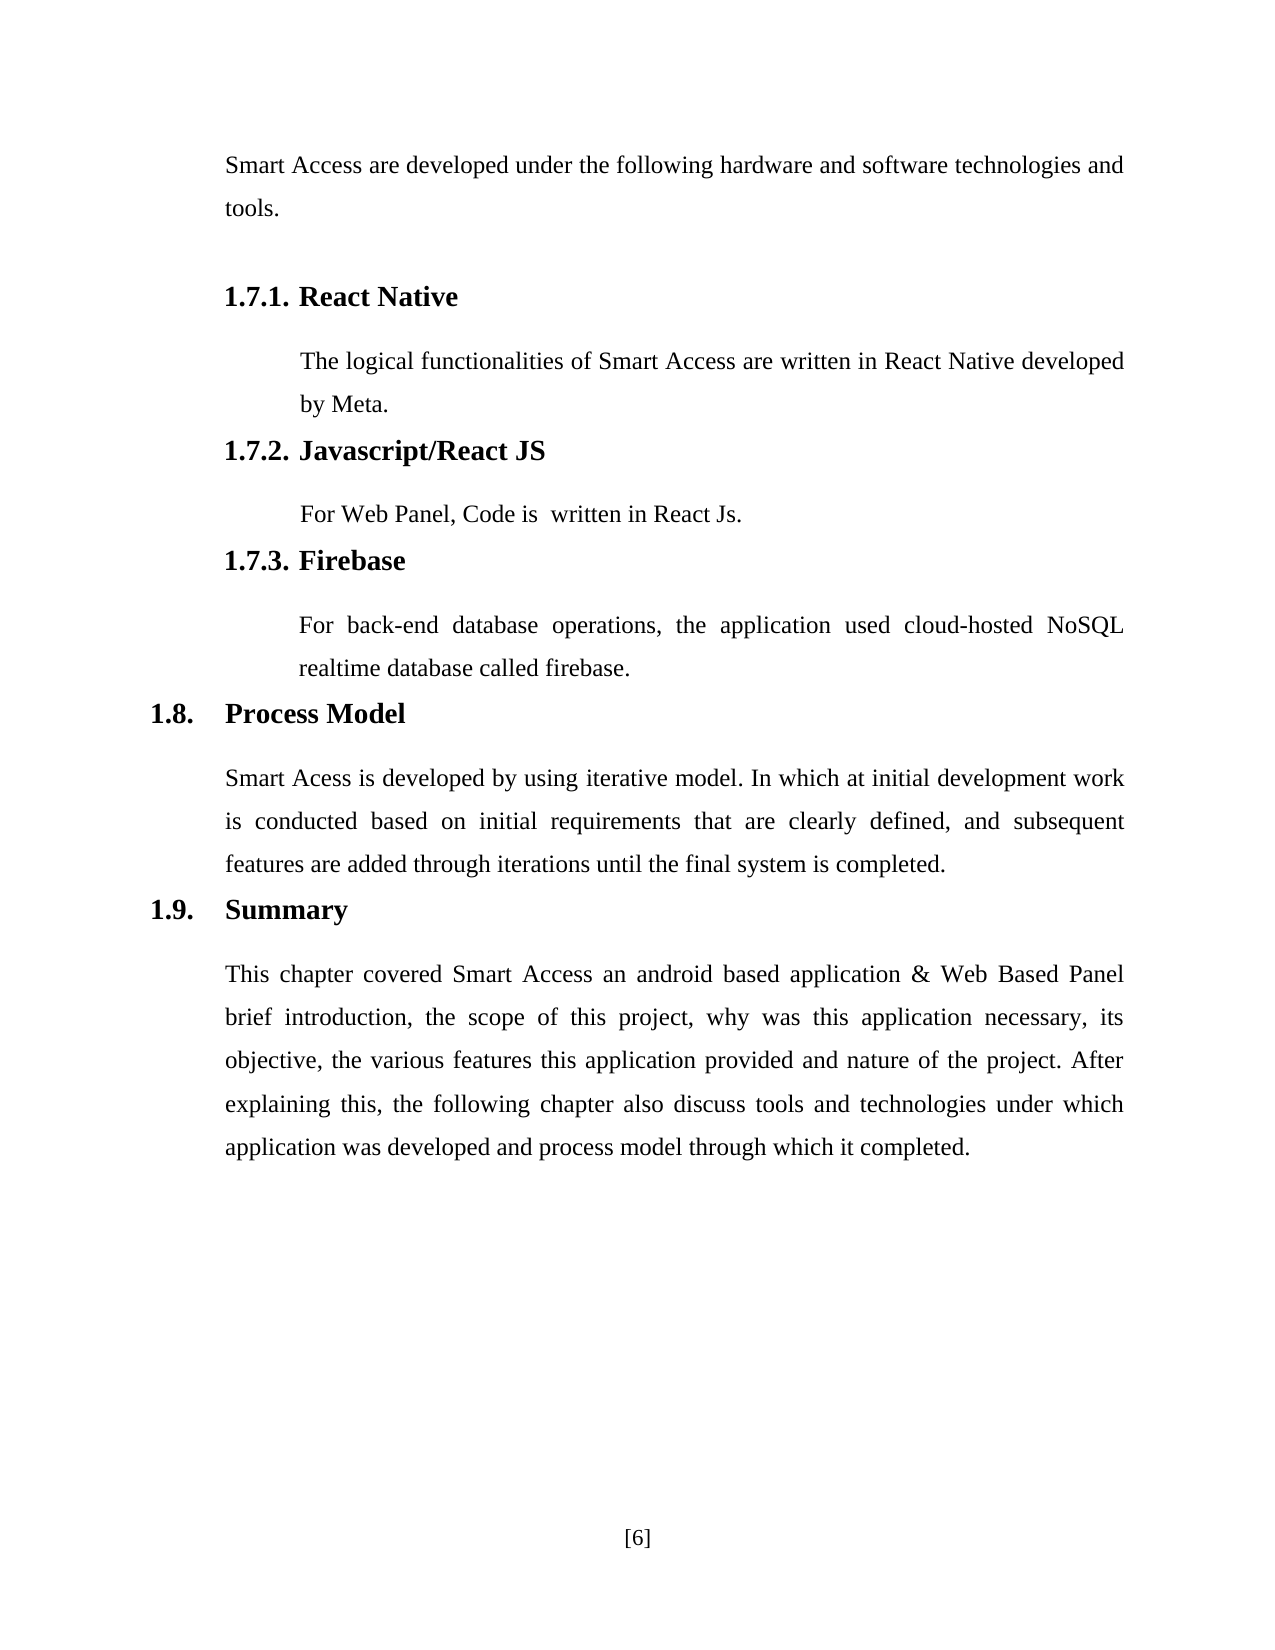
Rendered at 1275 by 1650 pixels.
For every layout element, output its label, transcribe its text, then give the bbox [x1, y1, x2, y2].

text For back-end database operations, the application used cloud-hosted NoSQL realtime database called firebase. [299, 610, 1125, 682]
list Firebase [224, 543, 1125, 576]
text Smart Access are developed under the following hardware and software technologies and tools. [225, 150, 1125, 222]
text The logical functionalities of Smart Access are written in React Native developed by Meta. [300, 346, 1125, 418]
text Smart Acess is developed by using iterative model. In which at initial development work is conducted based on initial requirements that are clearly defined, and subsequent features are added through iterations until the final system is completed. [225, 763, 1125, 878]
list Summary [150, 892, 1125, 926]
list Process Model [150, 696, 1125, 729]
text This chapter covered Smart Access an android based application & Web Based Panel brief introduction, the scope of this project, why was this application necessary, its objective, the various features this application provided and nature of the project. After explaining this, the following chapter also discuss tools and technologies under which application was developed and process model through which it completed. [225, 959, 1125, 1161]
text For Web Panel, Code is written in React Js. [300, 499, 1125, 528]
list Javascript/React JS [224, 433, 1125, 466]
list React Native [224, 279, 1125, 313]
